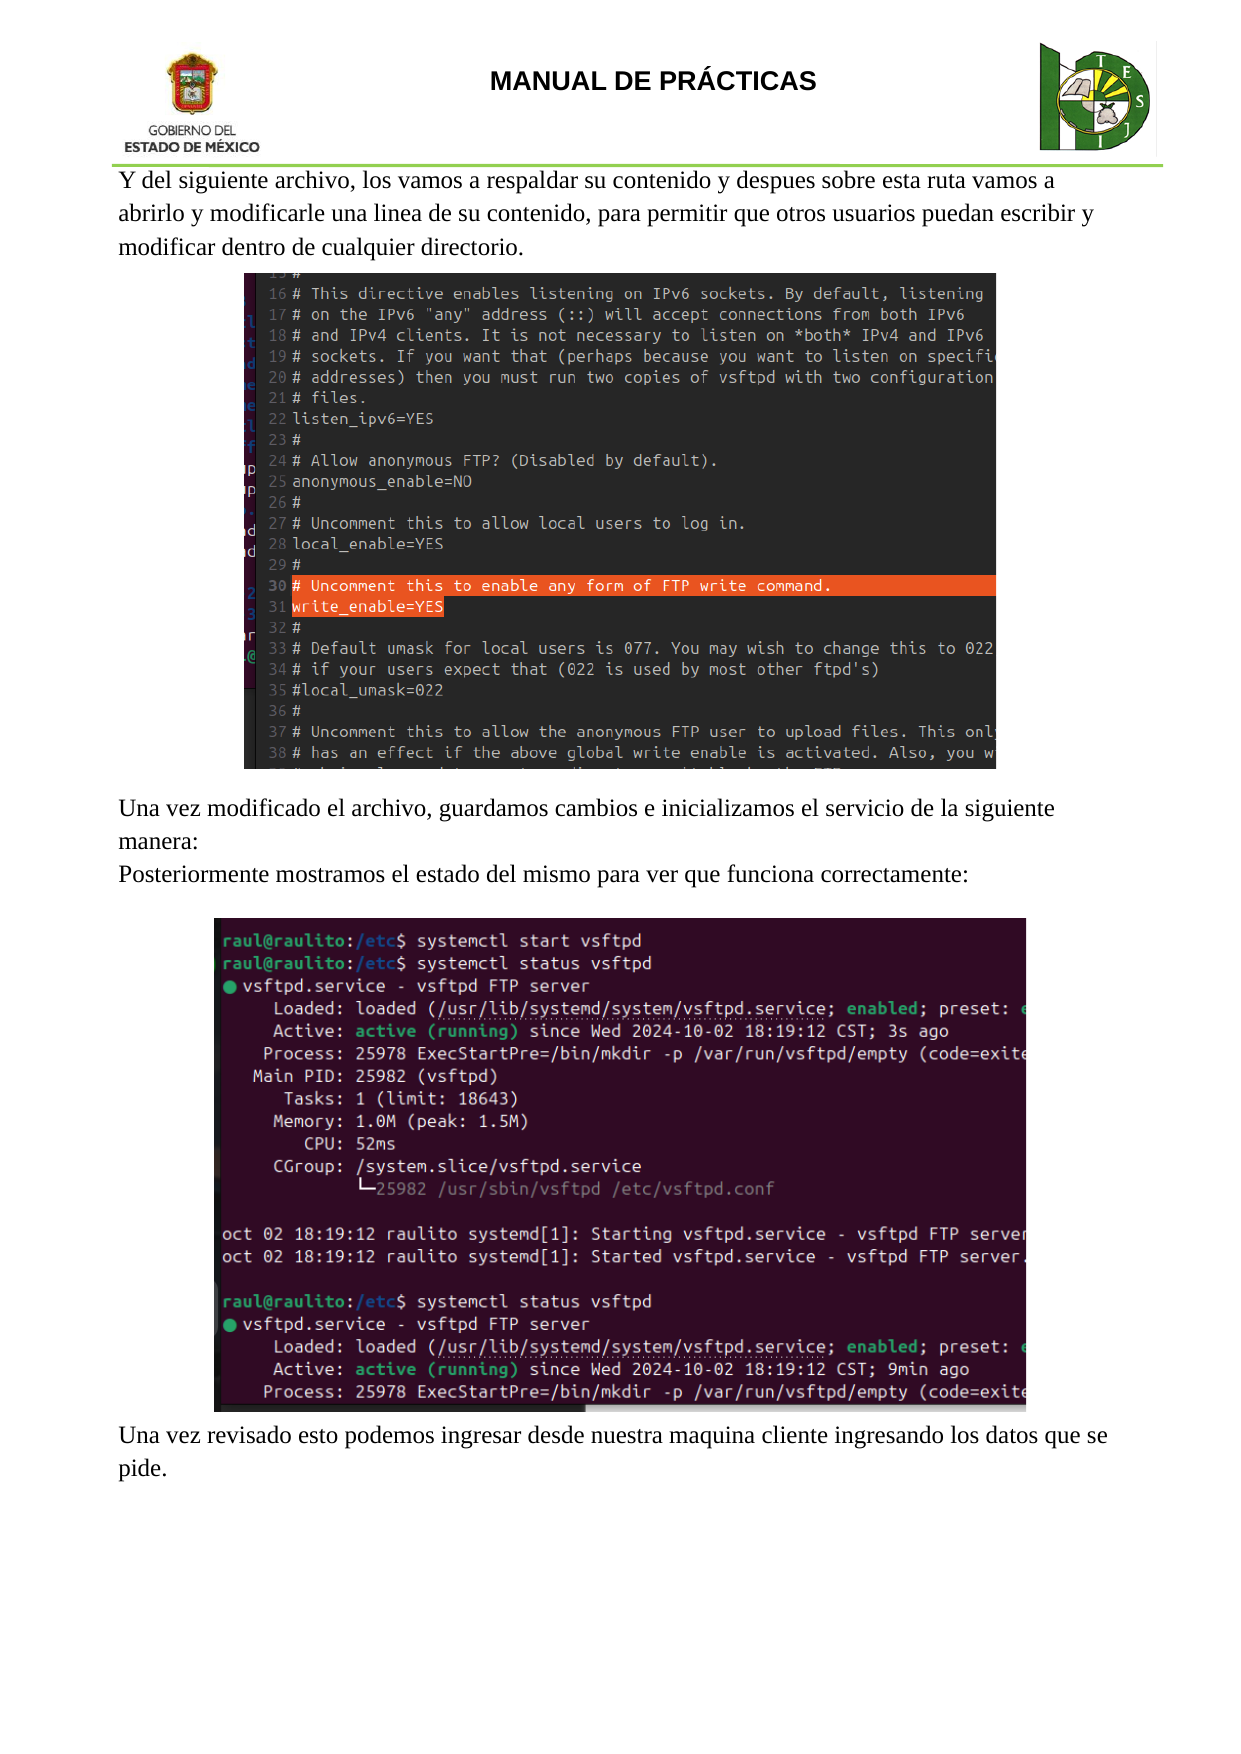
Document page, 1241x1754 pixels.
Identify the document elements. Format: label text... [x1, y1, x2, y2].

picture [116, 42, 262, 161]
picture [1038, 41, 1157, 157]
picture [214, 918, 1027, 1412]
text Y del siguiente archivo, los vamos a respaldar su contenido y despues sobre esta ruta vamos a abrirlo y modificarle una linea de su contenido, para permitir que otros usuarios puedan escribir y modificar dentro de cualquier directorio. [118, 166, 1122, 260]
text Una vez modificado el archivo, guardamos cambios e inicializamos el servicio de la siguiente manera: [118, 793, 1122, 855]
text Posteriormente mostramos el estado del mismo para ver que funciona correctamente: [118, 859, 1122, 888]
picture [244, 273, 997, 769]
text Una vez revisado esto podemos ingresar desde nuestra maquina cliente ingresando los datos que se pide. [118, 1420, 1122, 1482]
